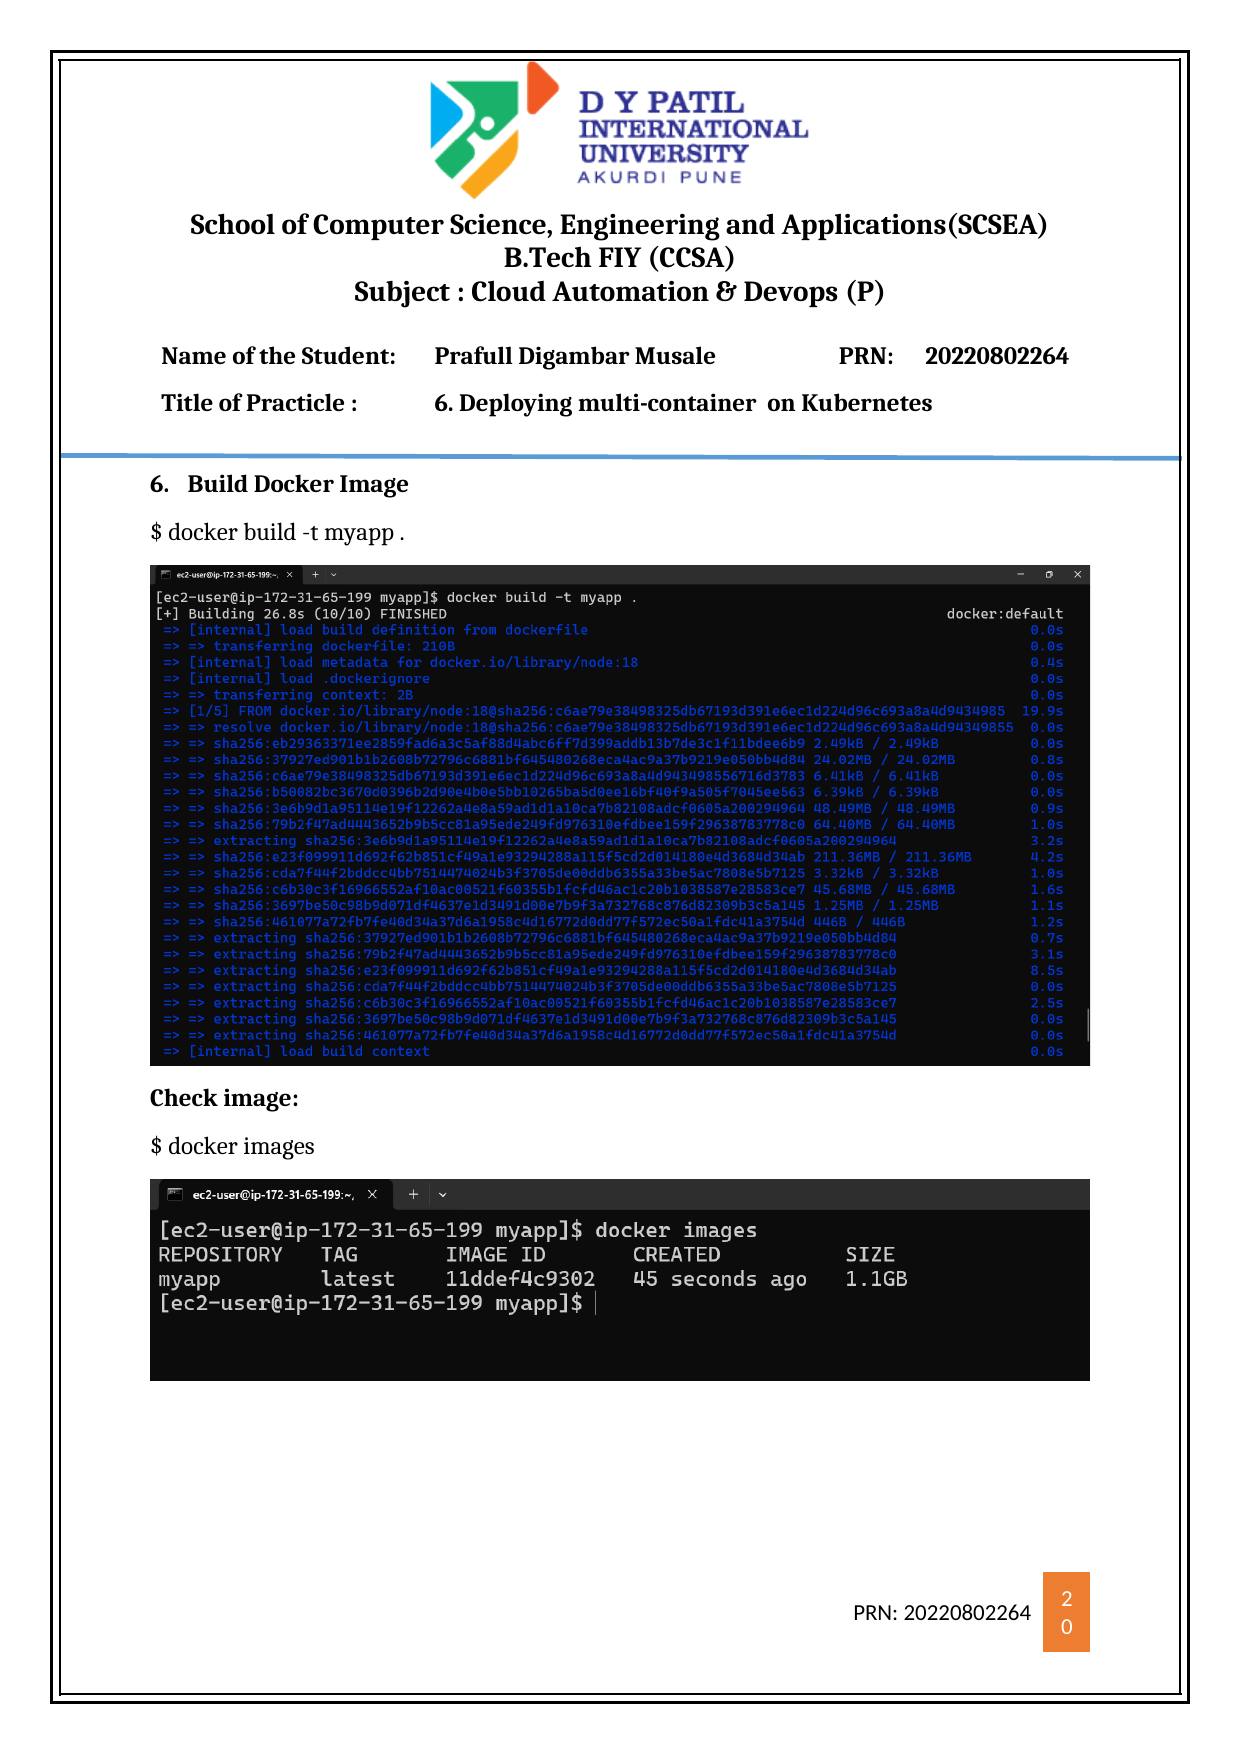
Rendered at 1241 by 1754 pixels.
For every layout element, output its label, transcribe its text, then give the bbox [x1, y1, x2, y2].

picture [150, 1179, 1090, 1381]
text $ docker build -t myapp . [150, 518, 1090, 547]
picture [430, 61, 809, 201]
picture [150, 565, 1091, 1066]
text $ docker images [150, 1132, 1090, 1160]
list Build Docker Image [150, 470, 1090, 499]
text Check image: [150, 1084, 1090, 1113]
